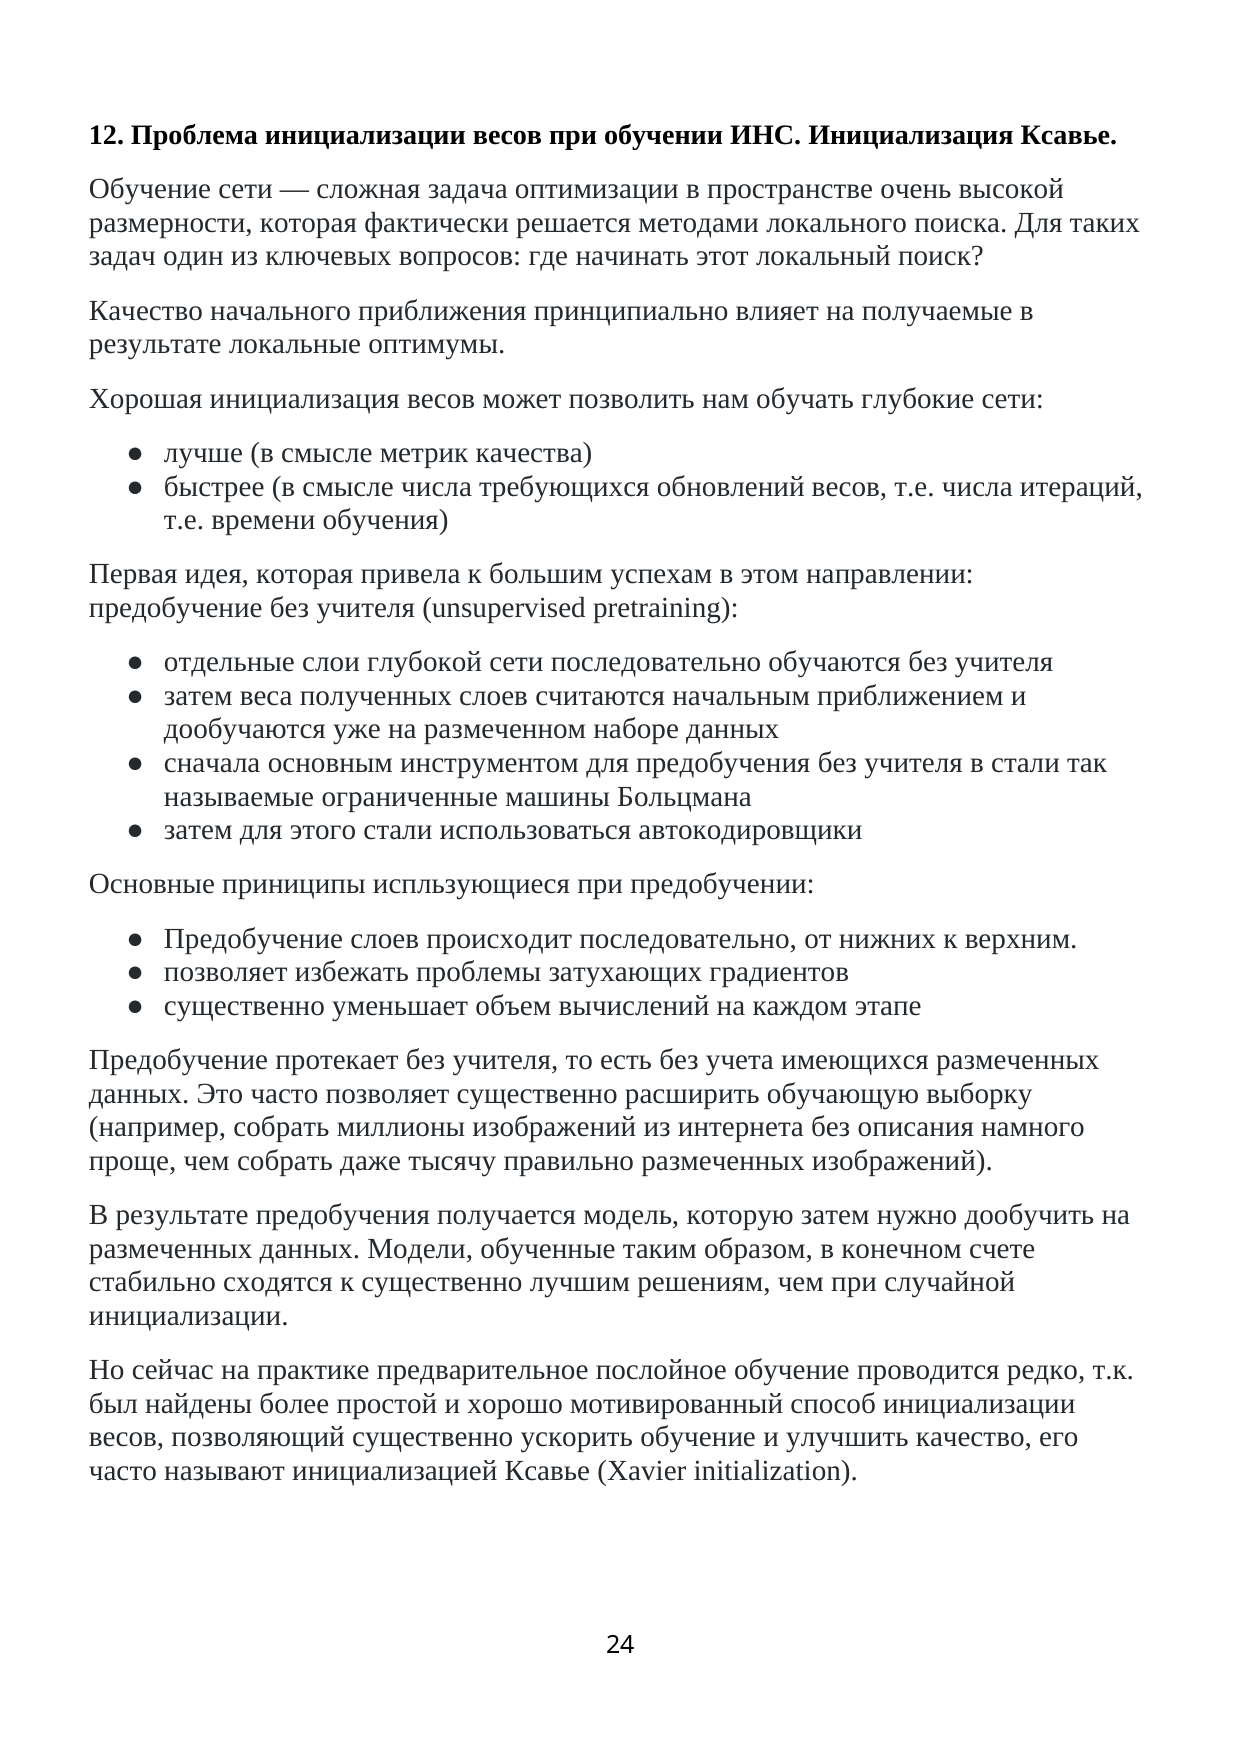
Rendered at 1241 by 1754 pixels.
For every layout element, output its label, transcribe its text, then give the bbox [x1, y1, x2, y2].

text Основные приниципы испльзующиеся при предобучении: [89, 867, 1152, 900]
list Предобучение слоев происходит последовательно, от нижних к верхним. [126, 921, 1152, 954]
list затем веса полученных слоев считаются начальным приближением и дообучаются уже на размеченном наборе данных [126, 678, 1152, 745]
list быстрее (в смысле числа требующихся обновлений весов, т.е. числа итераций, т.е. времени обучения) [126, 469, 1152, 536]
text Хорошая инициализация весов может позволить нам обучать глубокие сети: [89, 381, 1152, 414]
text Предобучение протекает без учителя, то есть без учета имеющихся размеченных данных. Это часто позволяет существенно расширить обучающую выборку (например, собрать миллионы изображений из интернета без описания намного проще, чем собрать даже тысячу правильно размеченных изображений). [89, 1042, 1152, 1177]
text Качество начального приближения принципиально влияет на получаемые в результате локальные оптимумы. [89, 293, 1152, 360]
text В результате предобучения получается модель, которую затем нужно дообучить на размеченных данных. Модели, обученные таким образом, в конечном счете стабильно сходятся к существенно лучшим решениям, чем при случайной инициализации. [89, 1197, 1152, 1332]
list лучше (в смысле метрик качества) [126, 435, 1152, 469]
list сначала основным инструментом для предобучения без учителя в стали так называемые ограниченные машины Больцмана [126, 745, 1152, 812]
text Первая идея, которая привела к большим успехам в этом направлении: предобучение без учителя (unsupervised pretraining): [89, 557, 1152, 624]
list существенно уменьшает объем вычислений на каждом этапе [126, 988, 1152, 1022]
subtitle 12. Проблема инициализации весов при обучении ИНС. Инициализация Ксавье. [89, 118, 1152, 151]
text Но сейчас на практике предварительное послойное обучение проводится редко, т.к. был найдены более простой и хорошо мотивированный способ инициализации весов, позволяющий существенно ускорить обучение и улучшить качество, его часто называют инициализацией Ксавье (Xavier initialization). [89, 1352, 1152, 1487]
text Обучение сети — сложная задача оптимизации в пространстве очень высокой размерности, которая фактически решается методами локального поиска. Для таких задач один из ключевых вопросов: где начинать этот локальный поиск? [89, 171, 1152, 272]
list затем для этого стали использоваться автокодировщики [126, 812, 1152, 846]
list отдельные слои глубокой сети последовательно обучаются без учителя [126, 644, 1152, 678]
list позволяет избежать проблемы затухающих градиентов [126, 954, 1152, 988]
